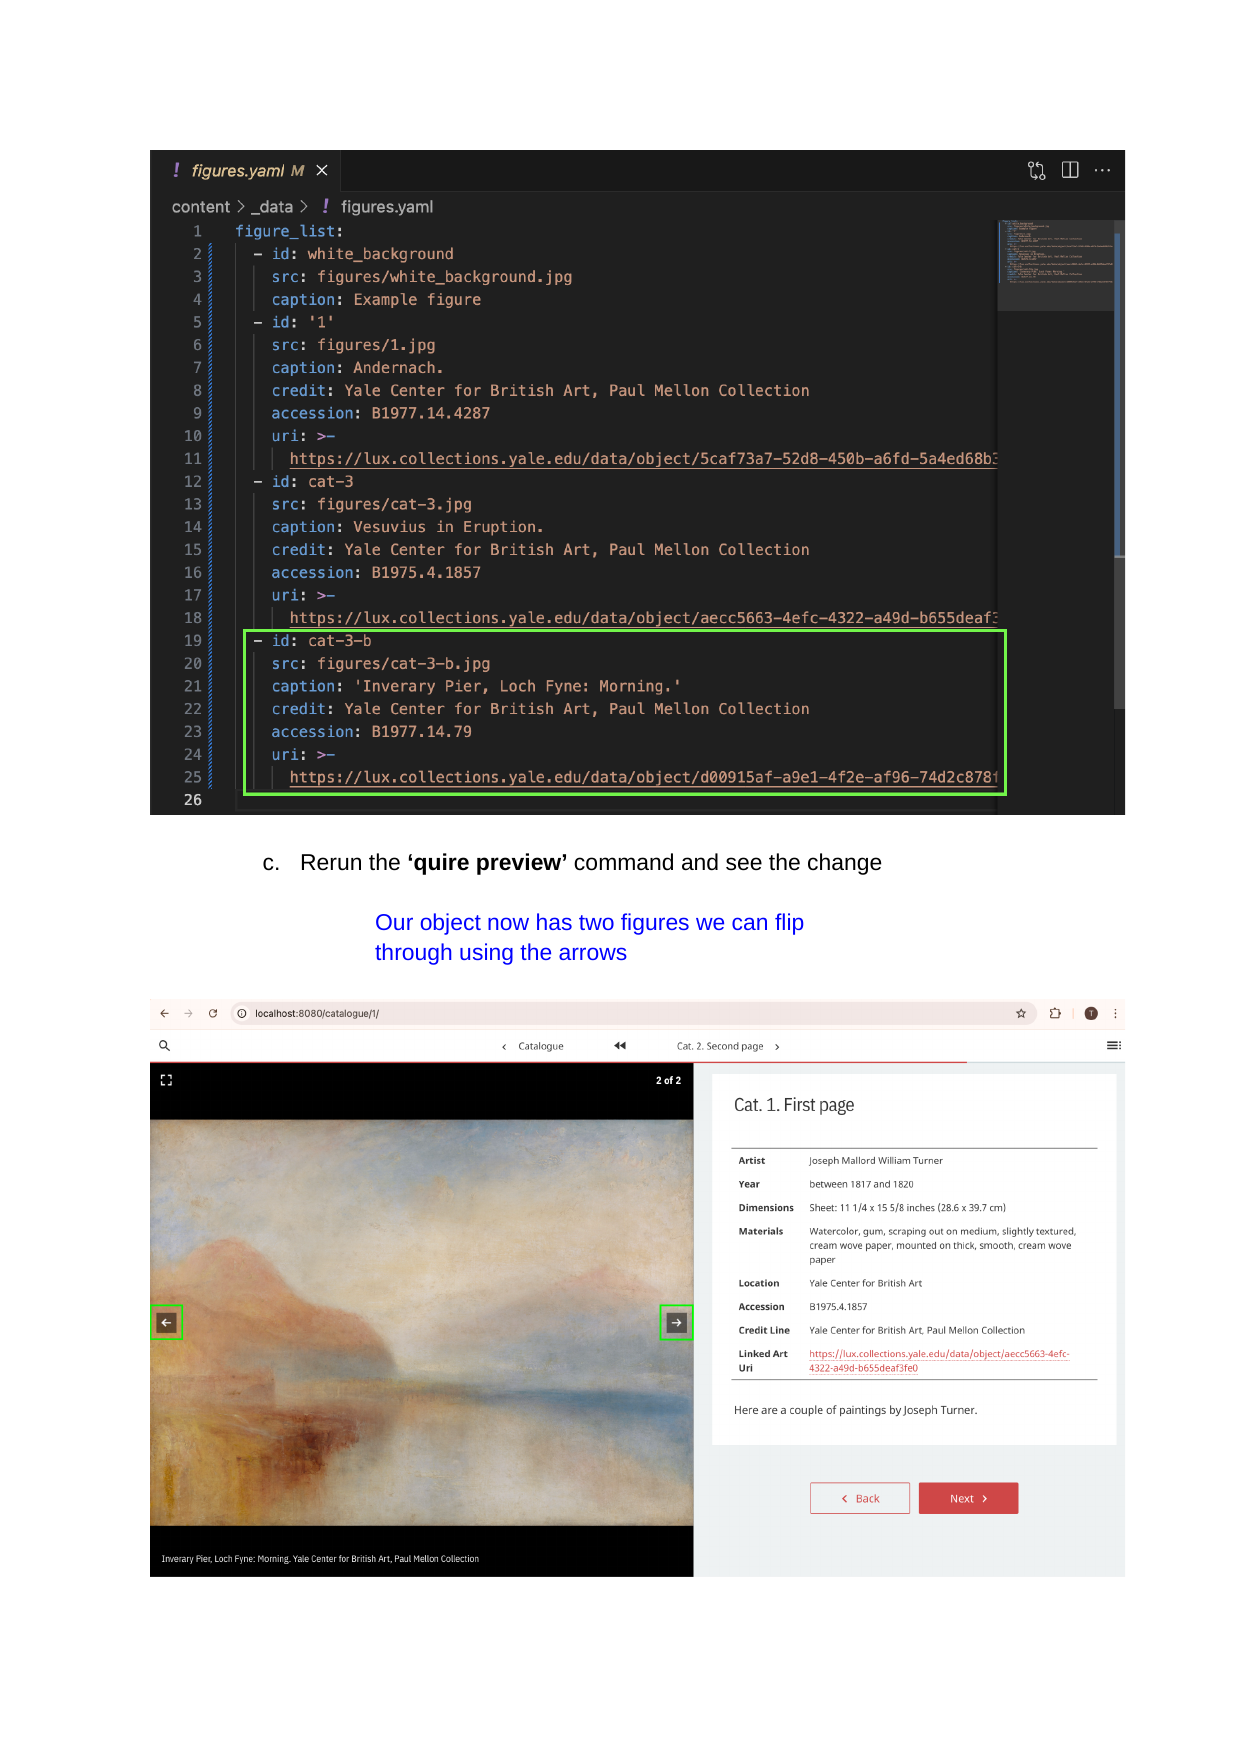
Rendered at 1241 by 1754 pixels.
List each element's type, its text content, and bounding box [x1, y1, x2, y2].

picture [150, 150, 1125, 815]
picture [150, 999, 1125, 1577]
text Our object now has two figures we can flip through using the arrows [375, 909, 865, 966]
list Rerun the ‘quire preview’ command and see the change [262, 849, 1090, 875]
